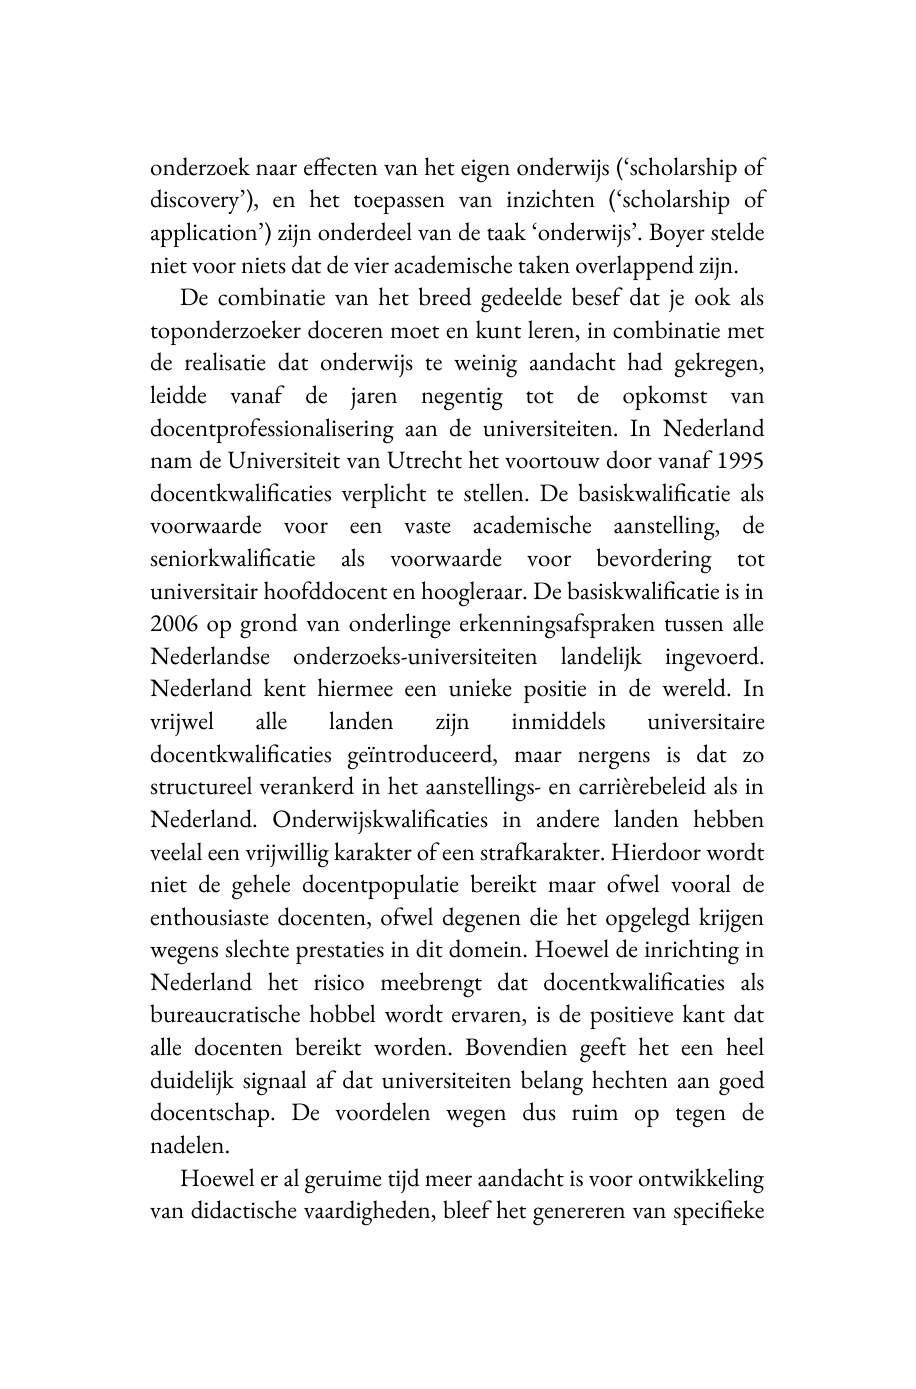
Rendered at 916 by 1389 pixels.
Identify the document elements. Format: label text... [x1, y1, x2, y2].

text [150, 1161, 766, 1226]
text De combinatie van het breed gedeelde besef dat je ook als toponderzoeker doceren moet en kunt leren, in combinatie met de realisatie dat onderwijs te weinig aandacht had gekregen, leidde vanaf de jaren negentig tot de opkomst van docentprofessionalisering aan de universiteiten. In Nederland nam de Universiteit van Utrecht het voortouw door vanaf 1995 docentkwalificaties verplicht te stellen. De basiskwalificatie als voorwaarde voor een vaste academische aanstelling, de seniorkwalificatie als voorwaarde voor bevordering tot universitair hoofddocent en hoogleraar. De basiskwalificatie is in 2006 op grond van onderlinge erkenningsafspraken tussen alle Nederlandse onderzoeks-universiteiten landelijk ingevoerd. Nederland kent hiermee een unieke positie in de wereld. In vrijwel alle landen zijn inmiddels universitaire docentkwalificaties geïntroduceerd, maar nergens is dat zo structureel verankerd in het aanstellings- en carrièrebeleid als in Nederland. Onderwijskwalificaties in andere landen hebben veelal een vrijwillig karakter of een strafkarakter. Hierdoor wordt niet de gehele docentpopulatie bereikt maar ofwel vooral de enthousiaste docenten, ofwel degenen die het opgelegd krijgen wegens slechte prestaties in dit domein. Hoewel de inrichting in Nederland het risico meebrengt dat docentkwalificaties als bureaucratische hobbel wordt ervaren, is de positieve kant dat alle docenten bereikt worden. Bovendien geeft het een heel duidelijk signaal af dat universiteiten belang hechten aan goed docentschap. De voordelen wegen dus ruim op tegen de nadelen. [150, 280, 766, 1161]
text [150, 150, 766, 280]
